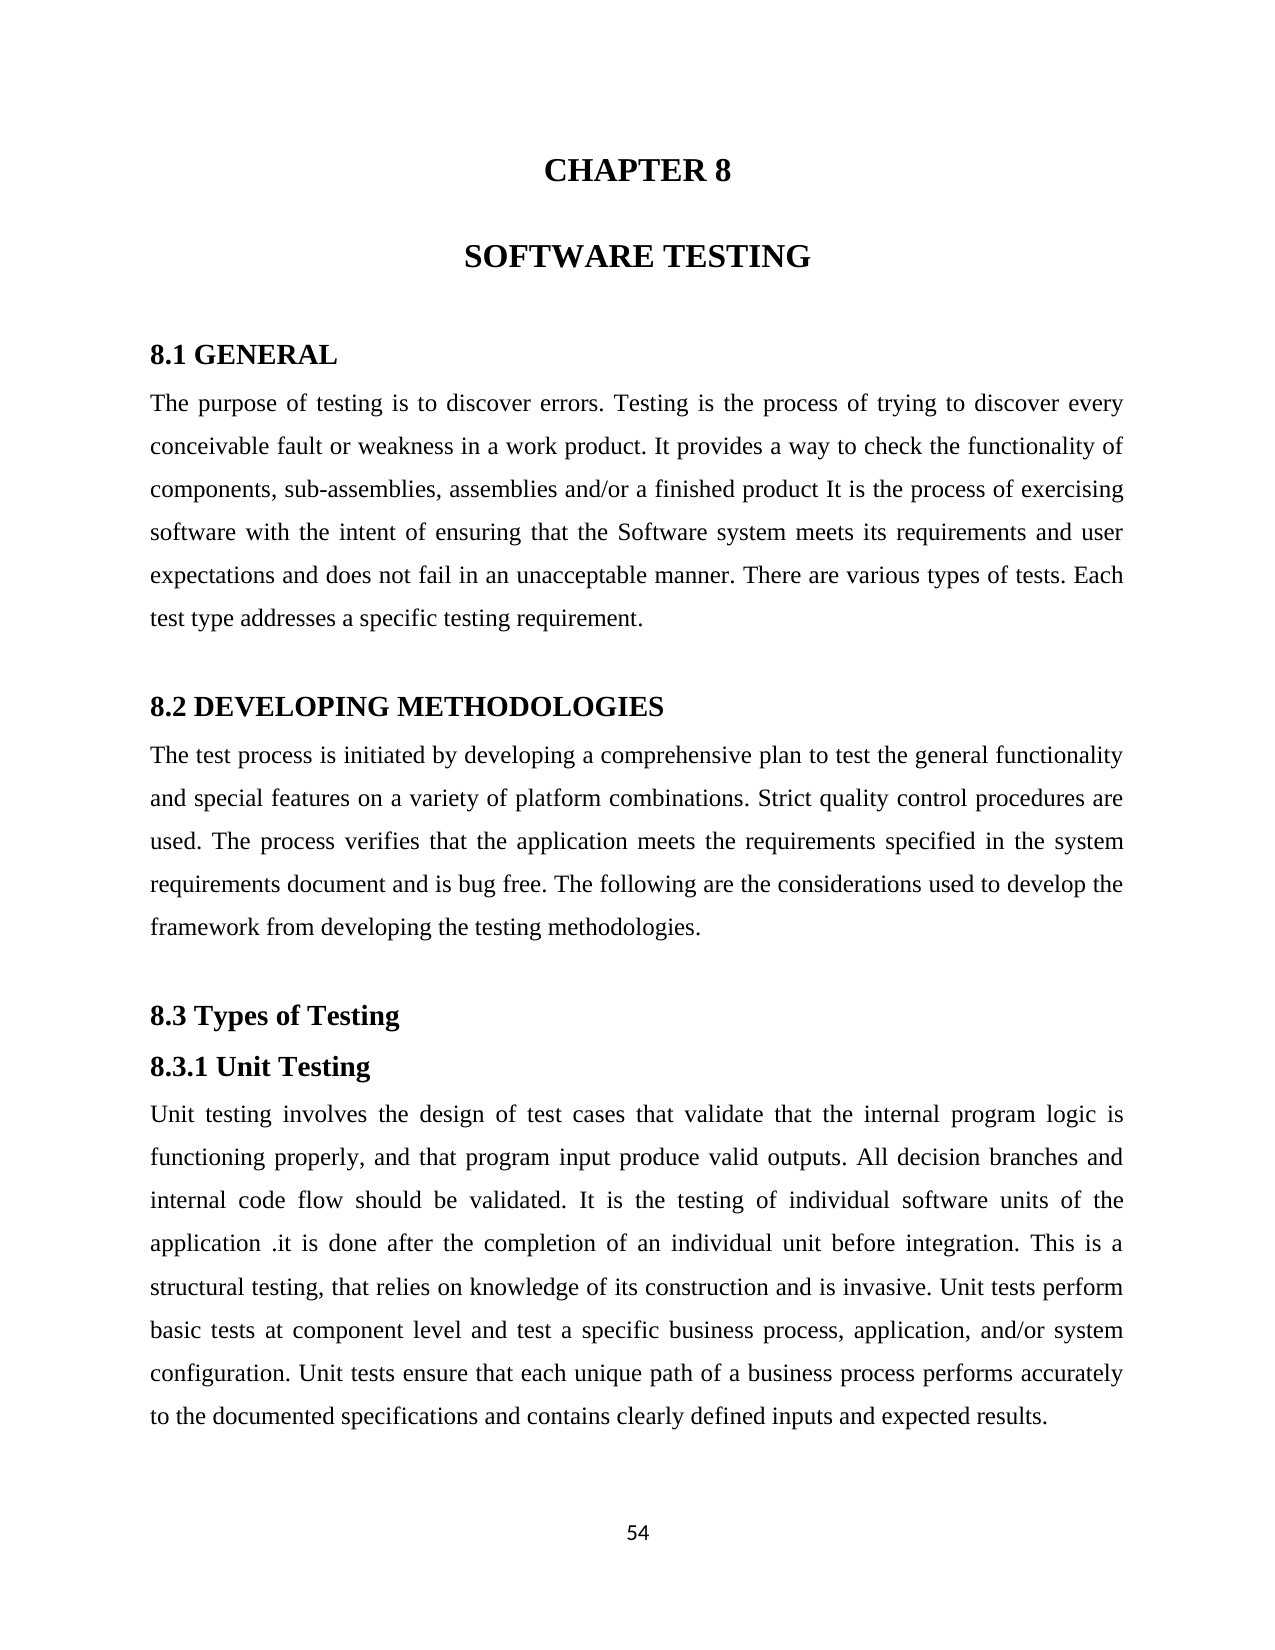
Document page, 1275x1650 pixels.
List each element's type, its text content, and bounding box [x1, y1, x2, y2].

text 8.1 GENERAL [150, 337, 1125, 371]
text The purpose of testing is to discover errors. Testing is the process of trying to discover every conceivable fault or weakness in a work product. It provides a way to check the functionality of components, sub-assemblies, assemblies and/or a finished product It is the process of exercising software with the intent of ensuring that the Software system meets its requirements and user expectations and does not fail in an unacceptable manner. There are various types of tests. Each test type addresses a specific testing requirement. [150, 388, 1125, 632]
text The test process is initiated by developing a comprehensive plan to test the general functionality and special features on a variety of platform combinations. Strict quality control procedures are used. The process verifies that the application meets the requirements specified in the system requirements document and is bug free. The following are the considerations used to develop the framework from developing the testing methodologies. [150, 740, 1125, 941]
text CHAPTER 8 [150, 150, 1125, 188]
text Unit testing involves the design of test cases that validate that the internal program logic is functioning properly, and that program input produce valid outputs. All decision branches and internal code flow should be validated. It is the testing of individual software units of the application .it is done after the completion of an individual unit before integration. This is a structural testing, that relies on knowledge of its construction and is invasive. Unit tests perform basic tests at component level and test a specific business process, application, and/or system configuration. Unit tests ensure that each unique path of a business process performs accurately to the documented specifications and contains clearly defined inputs and expected results. [150, 1099, 1125, 1430]
text SOFTWARE TESTING [150, 237, 1125, 275]
text 8.3 Types of Testing [150, 998, 1125, 1032]
text 8.2 DEVELOPING METHODOLOGIES [150, 689, 1125, 723]
text 8.3.1 Unit Testing [150, 1049, 1125, 1082]
